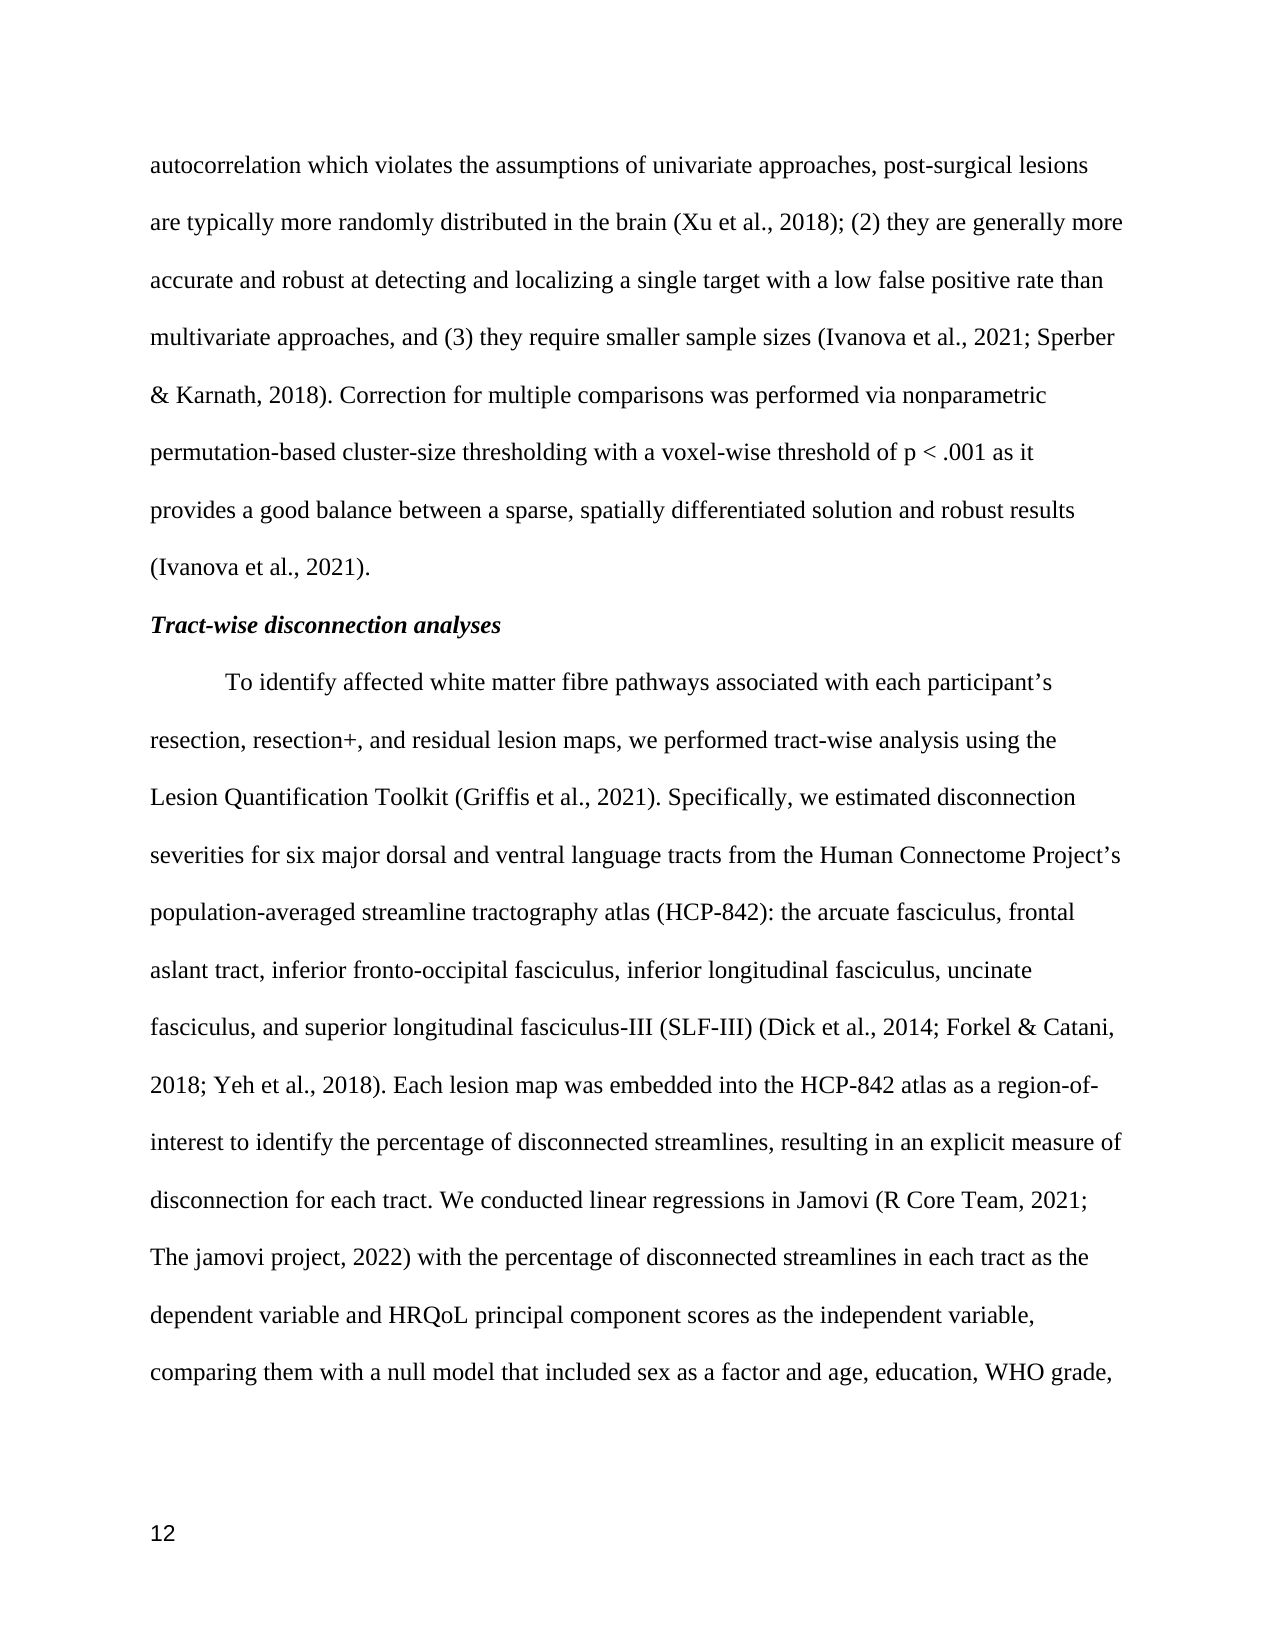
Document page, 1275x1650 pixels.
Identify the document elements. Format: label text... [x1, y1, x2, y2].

text Tract-wise disconnection analyses [150, 610, 1125, 639]
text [150, 150, 1125, 581]
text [150, 667, 1125, 1386]
